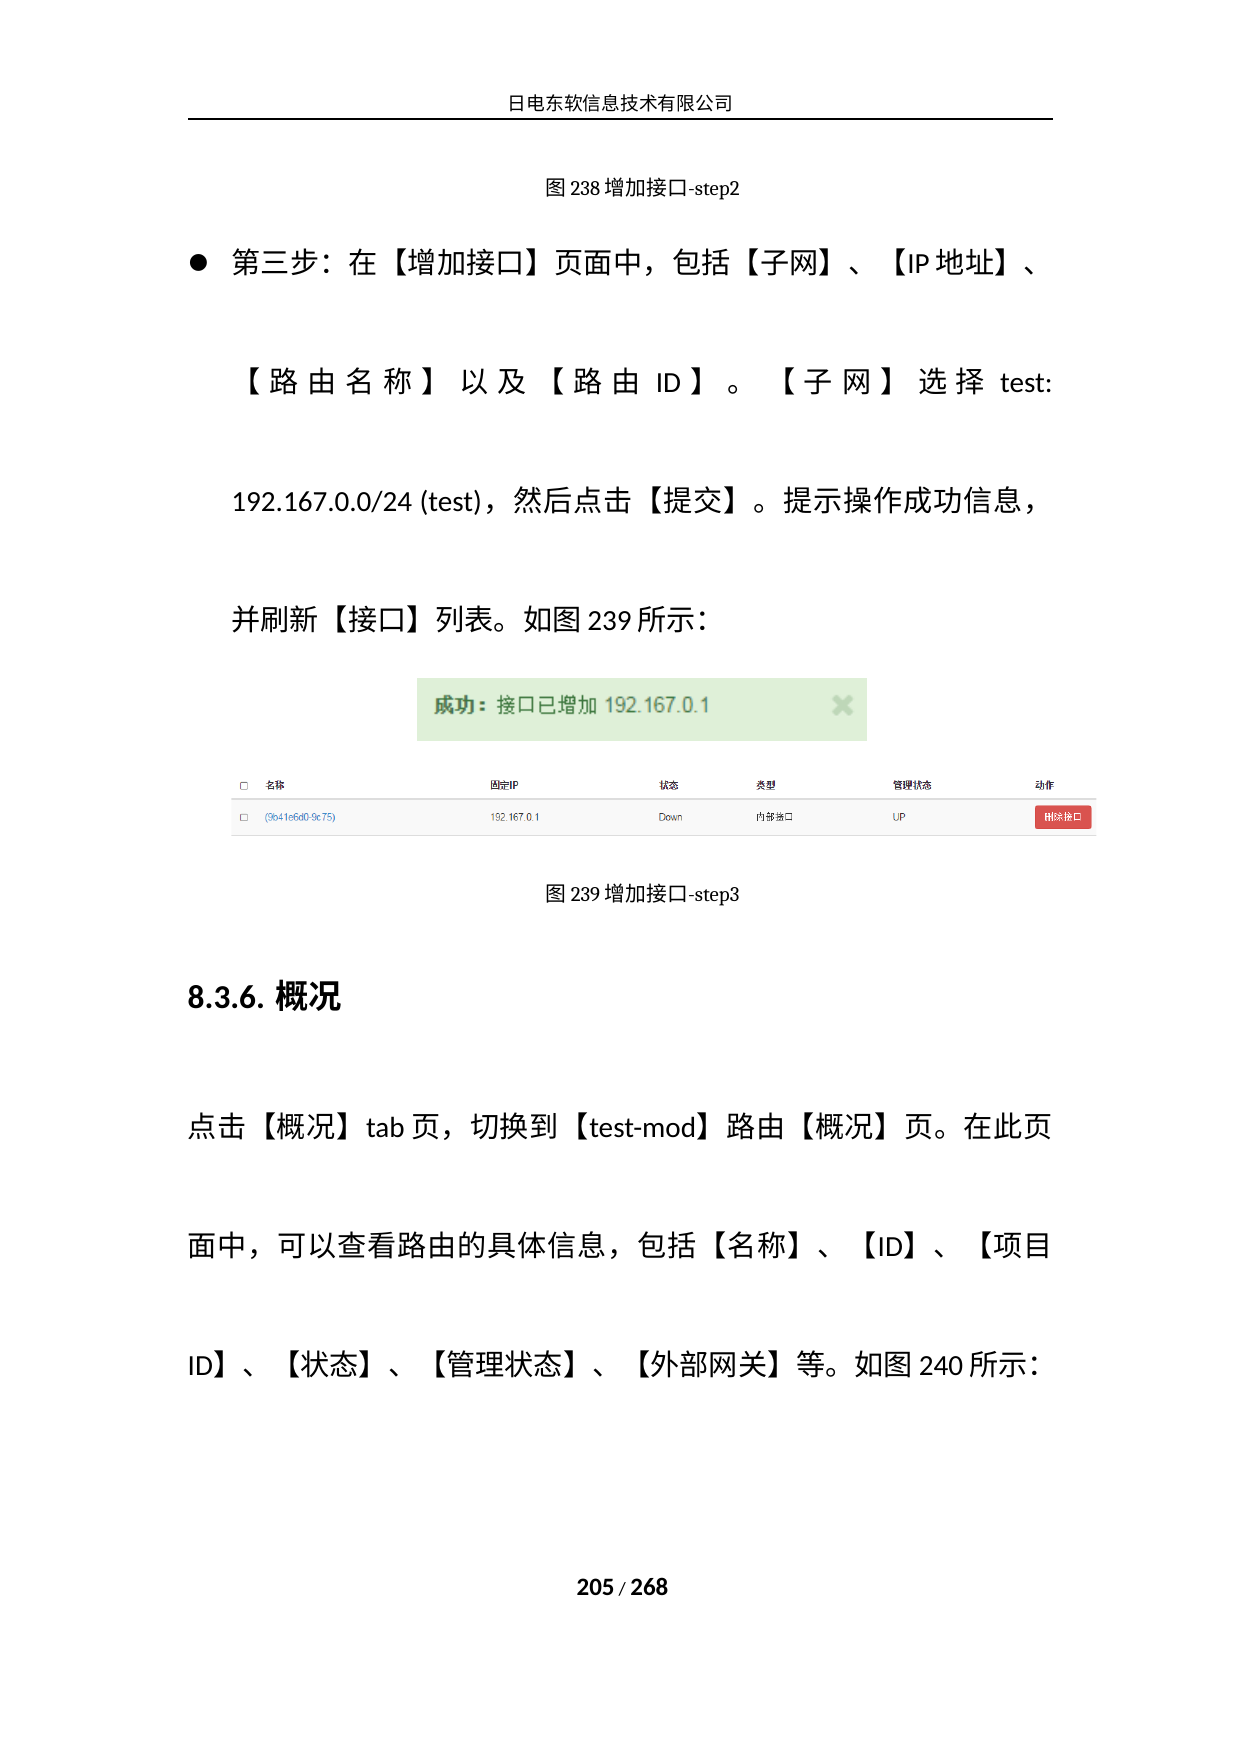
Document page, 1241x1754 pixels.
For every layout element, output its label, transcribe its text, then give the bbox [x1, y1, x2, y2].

picture [417, 678, 867, 741]
text 点击【概况】tab页，切换到【test-mod】路由【概况】页。在此页面中，可以查看路由的具体信息，包括【名称】、【ID】、【项目ID】、【状态】、【管理状态】、【外部网关】等。如图240所示： [187, 1085, 1053, 1403]
text 图 238 增加接口-step2 [231, 166, 1053, 206]
list 第三步：在【增加接口】页面中，包括【子网】、【IP地址】、【路由名称】以及【路由ID】。【子网】选择test: 192.167.0.0/24 (test)，然后点击【提交】。提示操作成功信息，并刷新【接口】列表。如图239所示： [187, 221, 1053, 657]
subtitle 概况 [187, 955, 1053, 1034]
picture [231, 775, 1097, 837]
text 图 239 增加接口-step3 [231, 873, 1053, 913]
